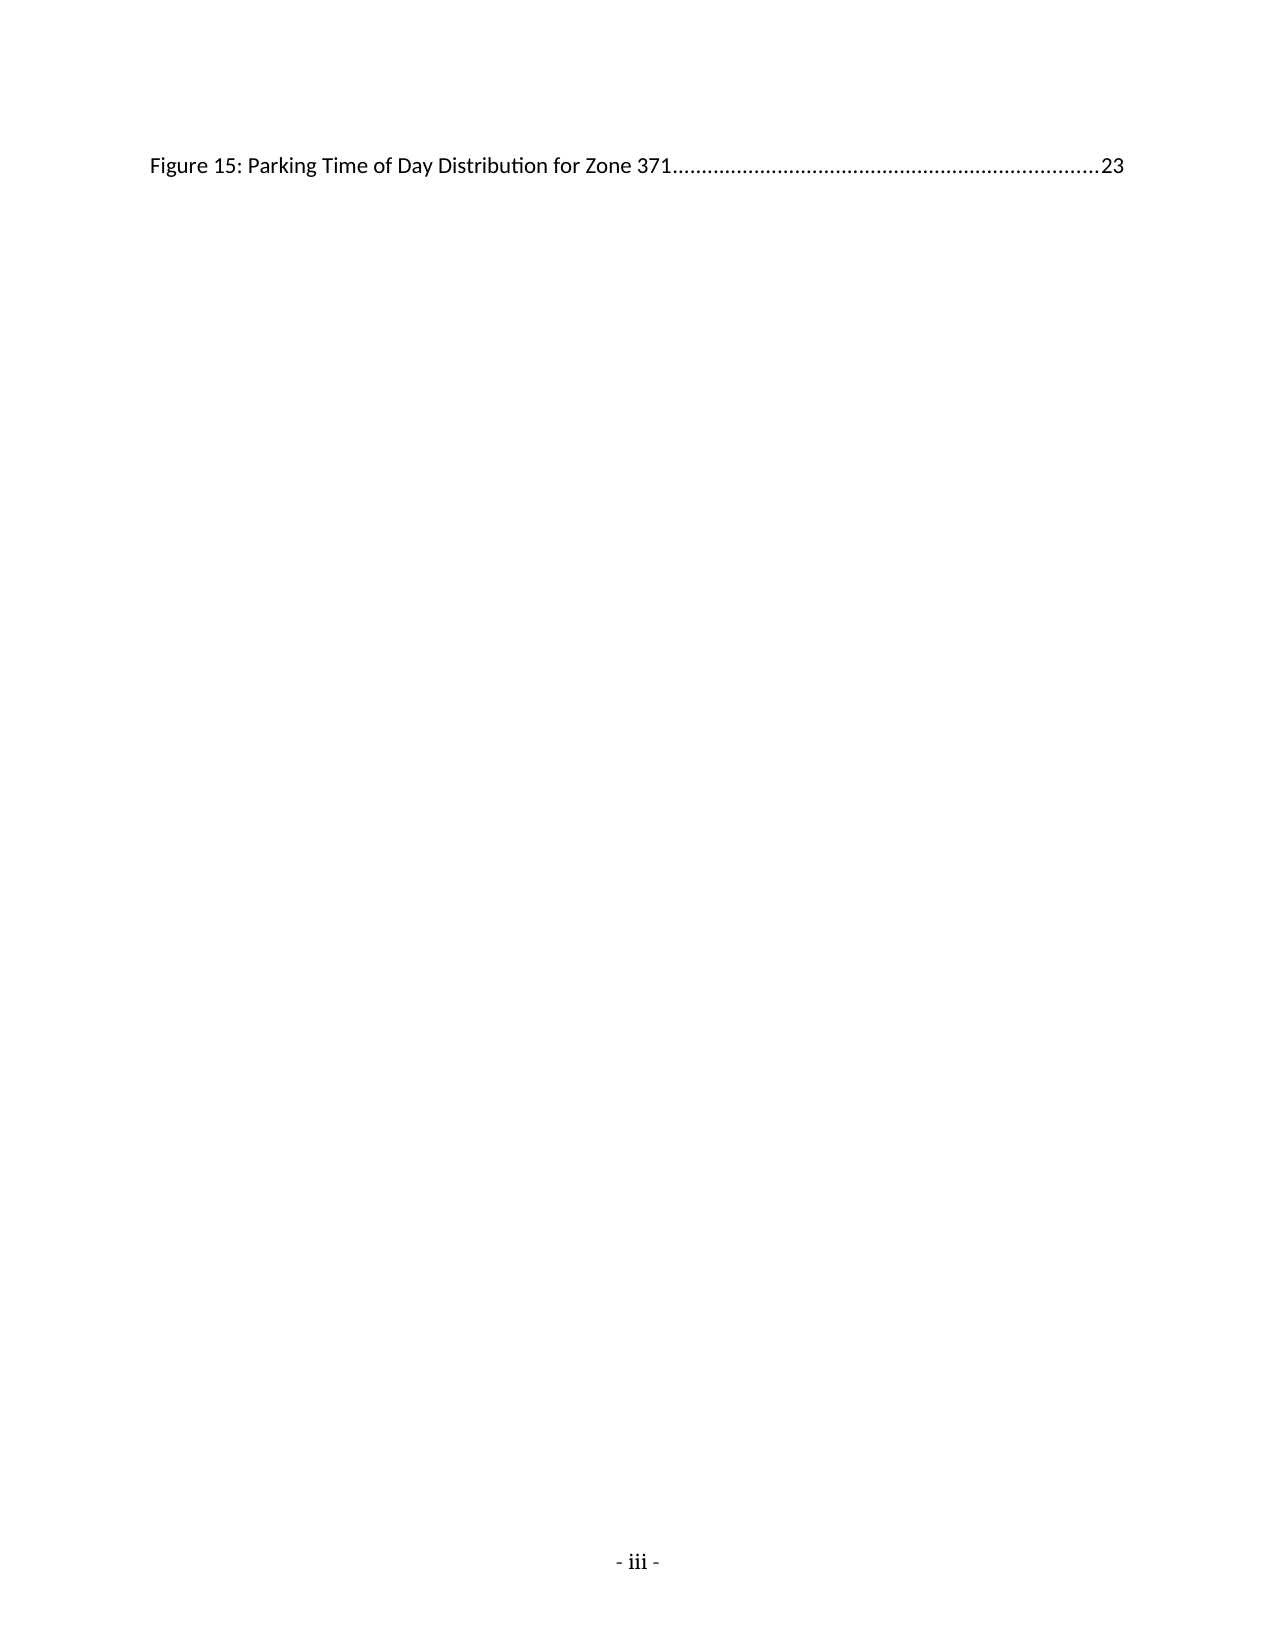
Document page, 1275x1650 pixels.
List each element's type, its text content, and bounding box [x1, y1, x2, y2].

text Figure 15: Parking Time of Day Distribution for Zone 371 23 [150, 150, 1125, 179]
